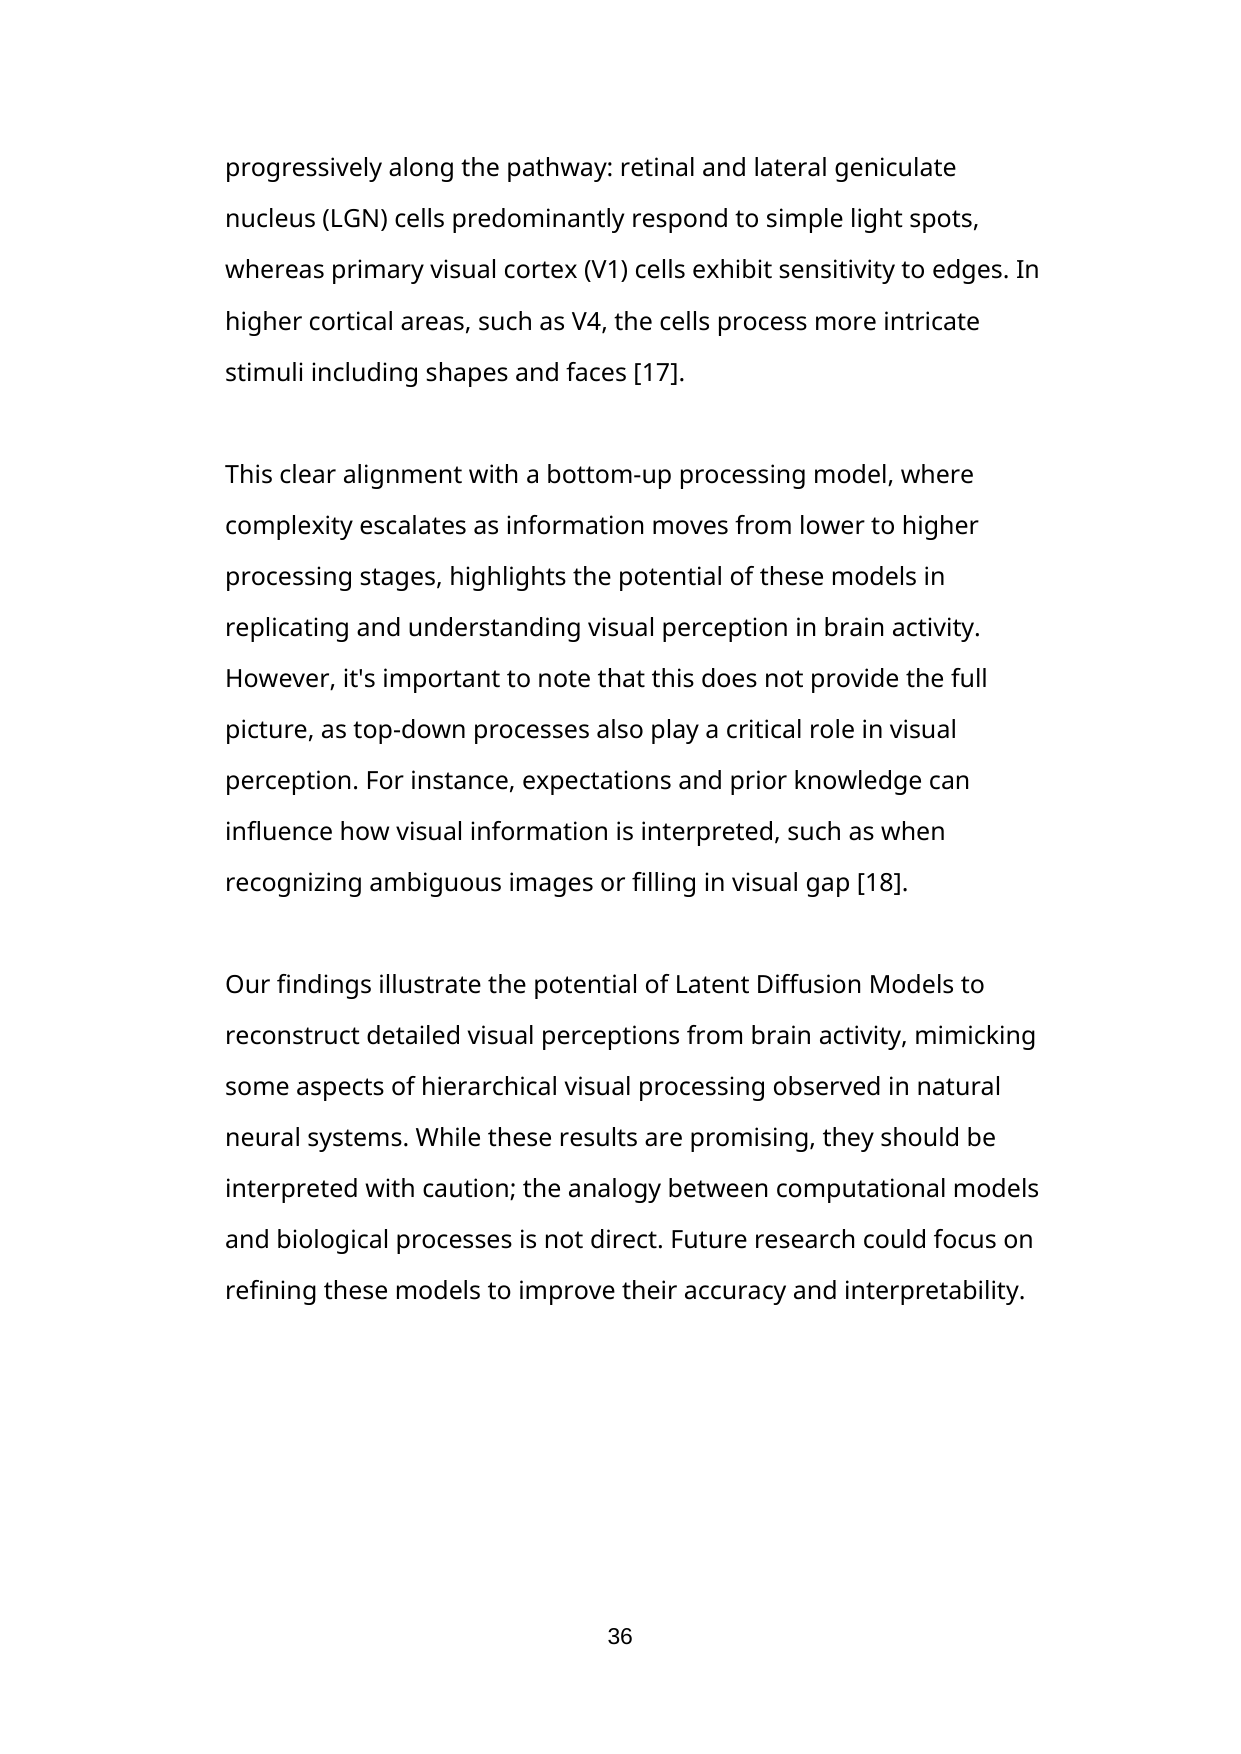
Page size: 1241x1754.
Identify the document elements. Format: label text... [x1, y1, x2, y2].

list Our findings illustrate the potential of Latent Diffusion Models to reconstruct detailed visual perceptions from brain activity, mimicking some aspects of hierarchical visual processing observed in natural neural systems. While these results are promising, they should be interpreted with caution; the analogy between computational models and biological processes is not direct. Future research could focus on refining these models to improve their accuracy and interpretability. [225, 967, 1053, 1307]
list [225, 150, 1053, 388]
list This clear alignment with a bottom-up processing model, where complexity escalates as information moves from lower to higher processing stages, highlights the potential of these models in replicating and understanding visual perception in brain activity. However, it's important to note that this does not provide the full picture, as top-down processes also play a critical role in visual perception. For instance, expectations and prior knowledge can influence how visual information is interpreted, such as when recognizing ambiguous images or filling in visual gap [18]. [225, 456, 1053, 899]
